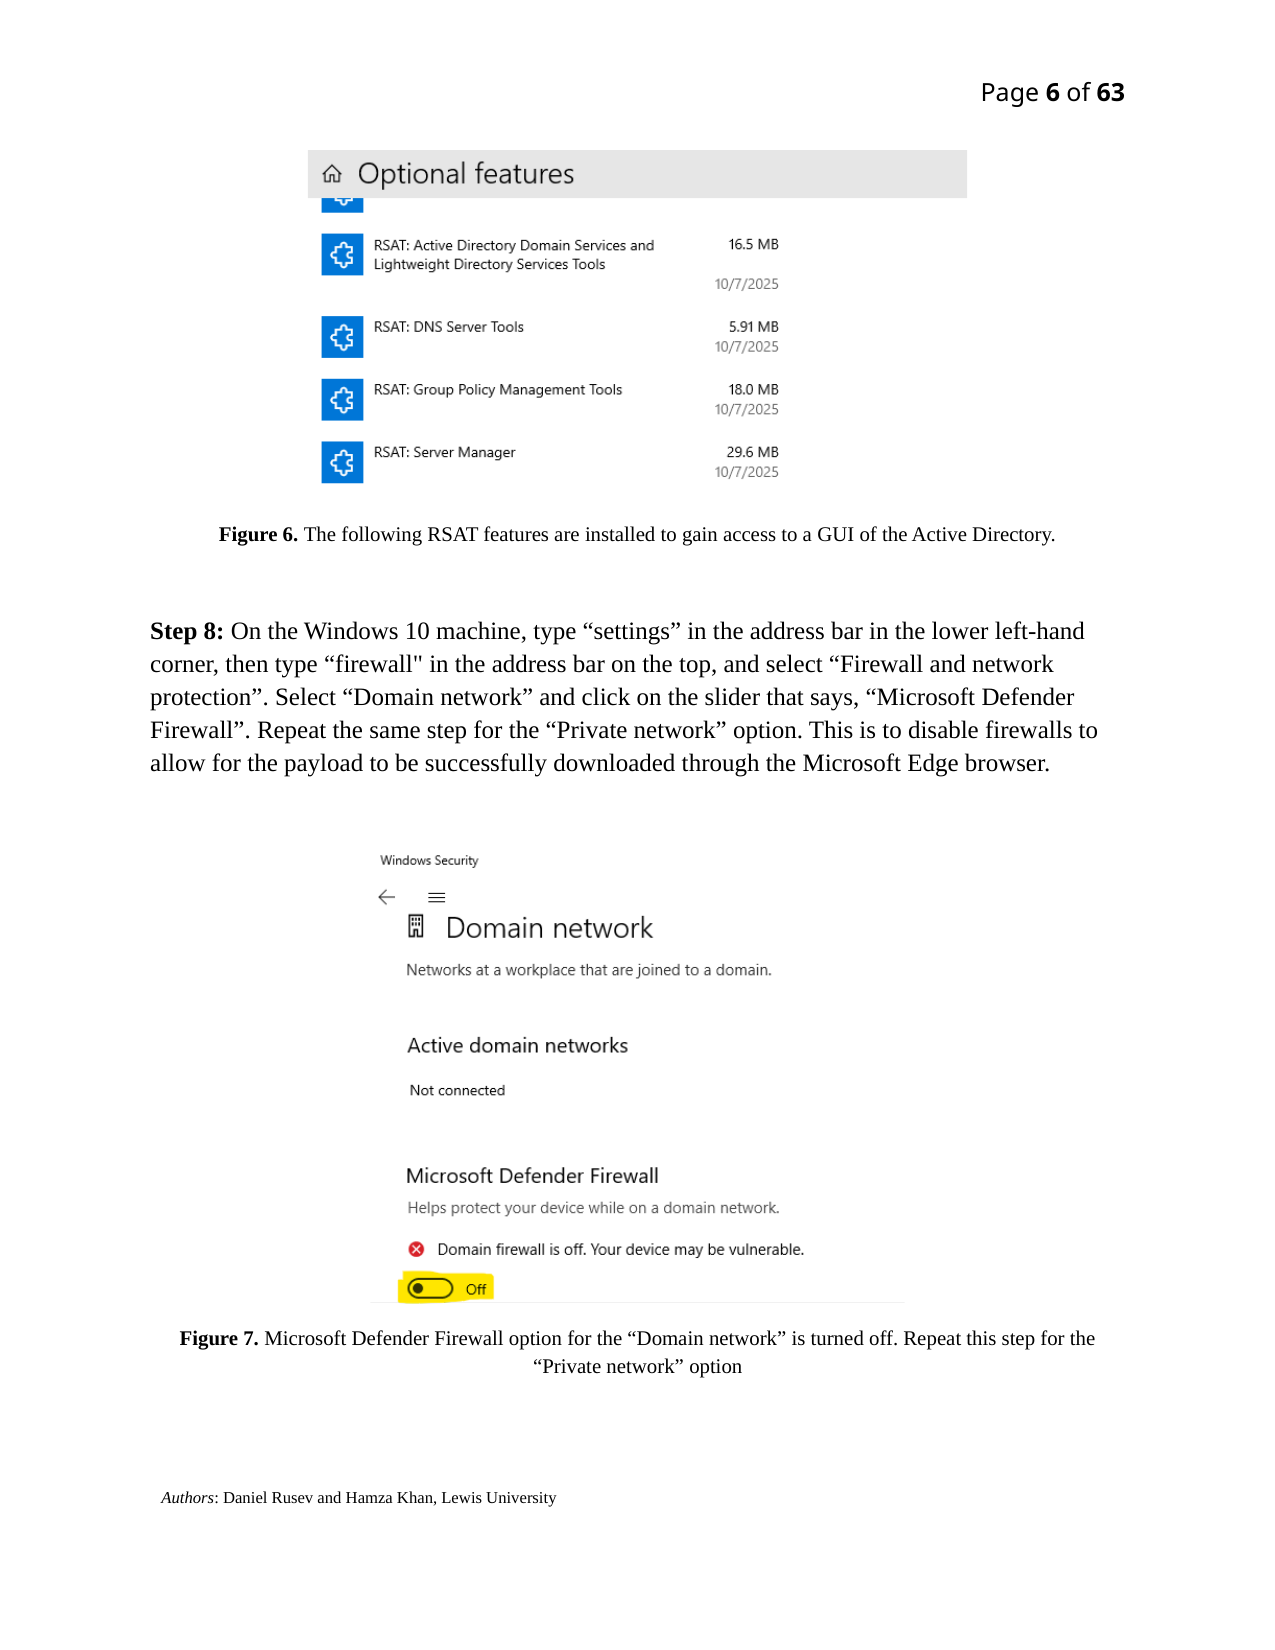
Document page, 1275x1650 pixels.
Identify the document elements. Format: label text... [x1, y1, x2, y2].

text Figure 7. Microsoft Defender Firewall option for the “Domain network” is turned off. Repeat this step for the “Private network” option [150, 1326, 1125, 1378]
picture [307, 150, 968, 500]
text Step 8: On the Windows 10 machine, type “settings” in the address bar in the lower left-hand corner, then type “firewall" in the address bar on the top, and select “Firewall and network protection”. Select “Domain network” and click on the slider that says, “Microsoft Defender Firewall”. Repeat the same step for the “Private network” option. This is to disable firewalls to allow for the payload to be successfully downloaded through the Microsoft Edge browser. [150, 616, 1125, 777]
picture [370, 847, 905, 1305]
text Figure 6. The following RSAT features are installed to gain access to a GUI of the Active Directory. [150, 522, 1125, 546]
